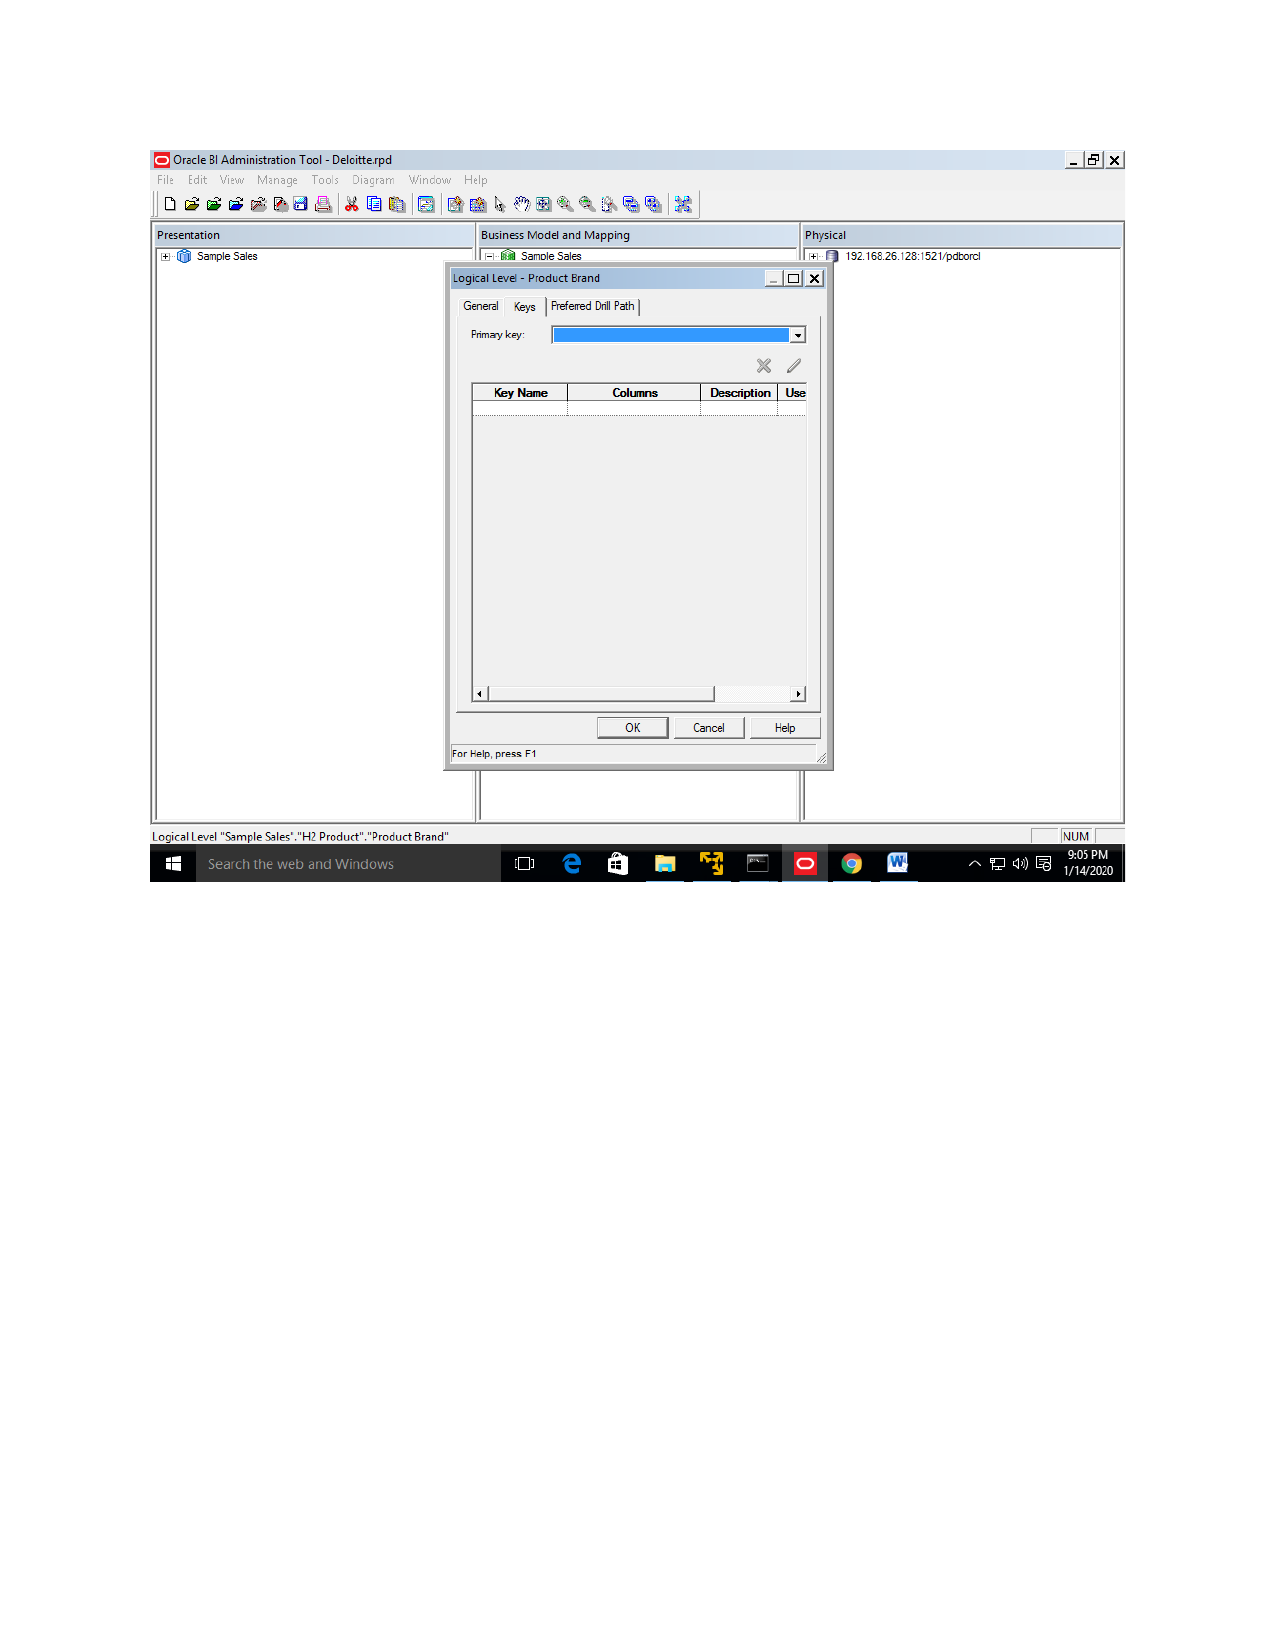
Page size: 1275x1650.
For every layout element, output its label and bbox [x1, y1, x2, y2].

picture [150, 150, 1125, 882]
